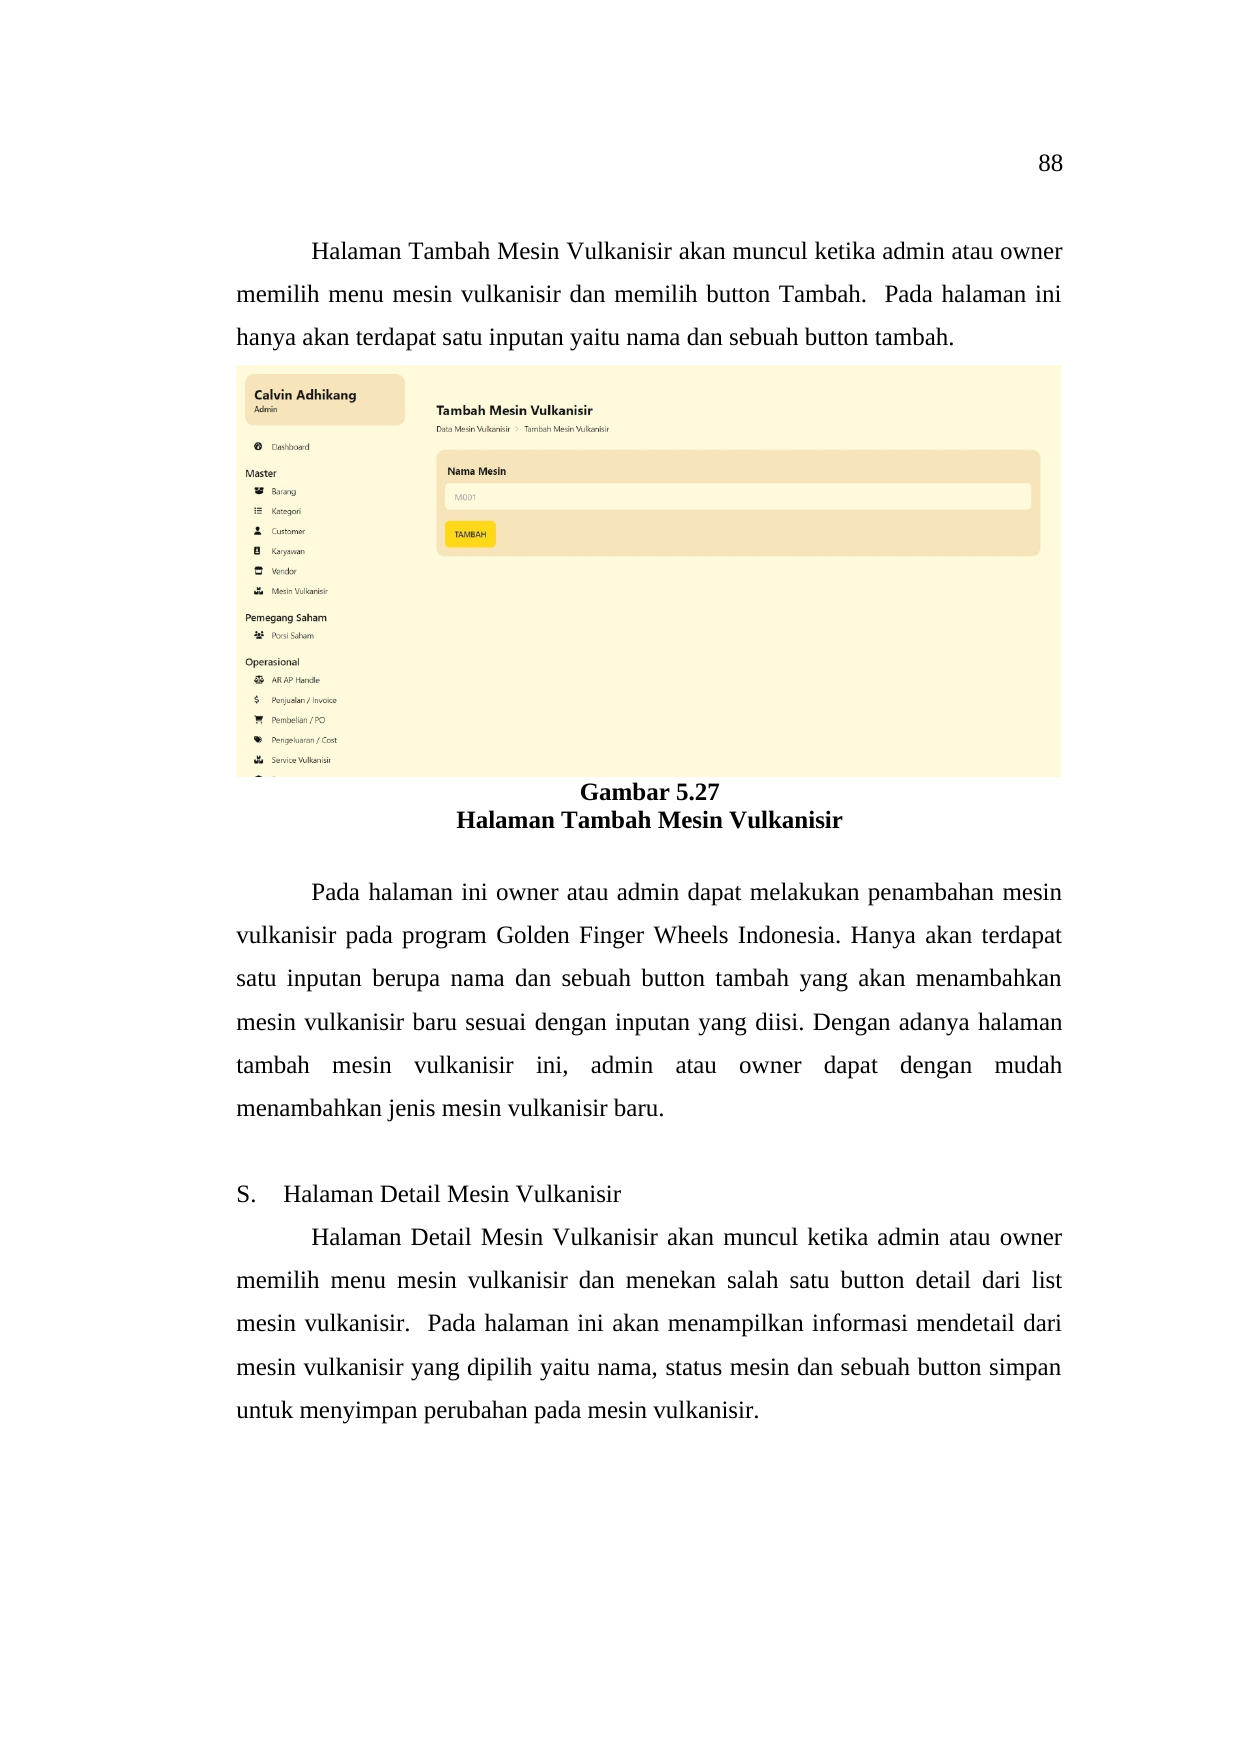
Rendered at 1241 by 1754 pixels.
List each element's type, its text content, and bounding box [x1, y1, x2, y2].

list Halaman Detail Mesin Vulkanisir [236, 1179, 1063, 1208]
text Halaman Detail Mesin Vulkanisir akan muncul ketika admin atau owner memilih menu mesin vulkanisir dan menekan salah satu button detail dari list mesin vulkanisir. Pada halaman ini akan menampilkan informasi mendetail dari mesin vulkanisir yang dipilih yaitu nama, status mesin dan sebuah button simpan untuk menyimpan perubahan pada mesin vulkanisir. [236, 1222, 1063, 1423]
text Pada halaman ini owner atau admin dapat melakukan penambahan mesin vulkanisir pada program Golden Finger Wheels Indonesia. Hanya akan terdapat satu inputan berupa nama dan sebuah button tambah yang akan menambahkan mesin vulkanisir baru sesuai dengan inputan yang diisi. Dengan adanya halaman tambah mesin vulkanisir ini, admin atau owner dapat dengan mudah menambahkan jenis mesin vulkanisir baru. [236, 877, 1063, 1122]
picture [236, 365, 1062, 777]
text Gambar 5.27 [236, 777, 1063, 805]
text Halaman Tambah Mesin Vulkanisir [236, 805, 1063, 834]
text Halaman Tambah Mesin Vulkanisir akan muncul ketika admin atau owner memilih menu mesin vulkanisir dan memilih button Tambah. Pada halaman ini hanya akan terdapat satu inputan yaitu nama dan sebuah button tambah. [236, 236, 1063, 351]
